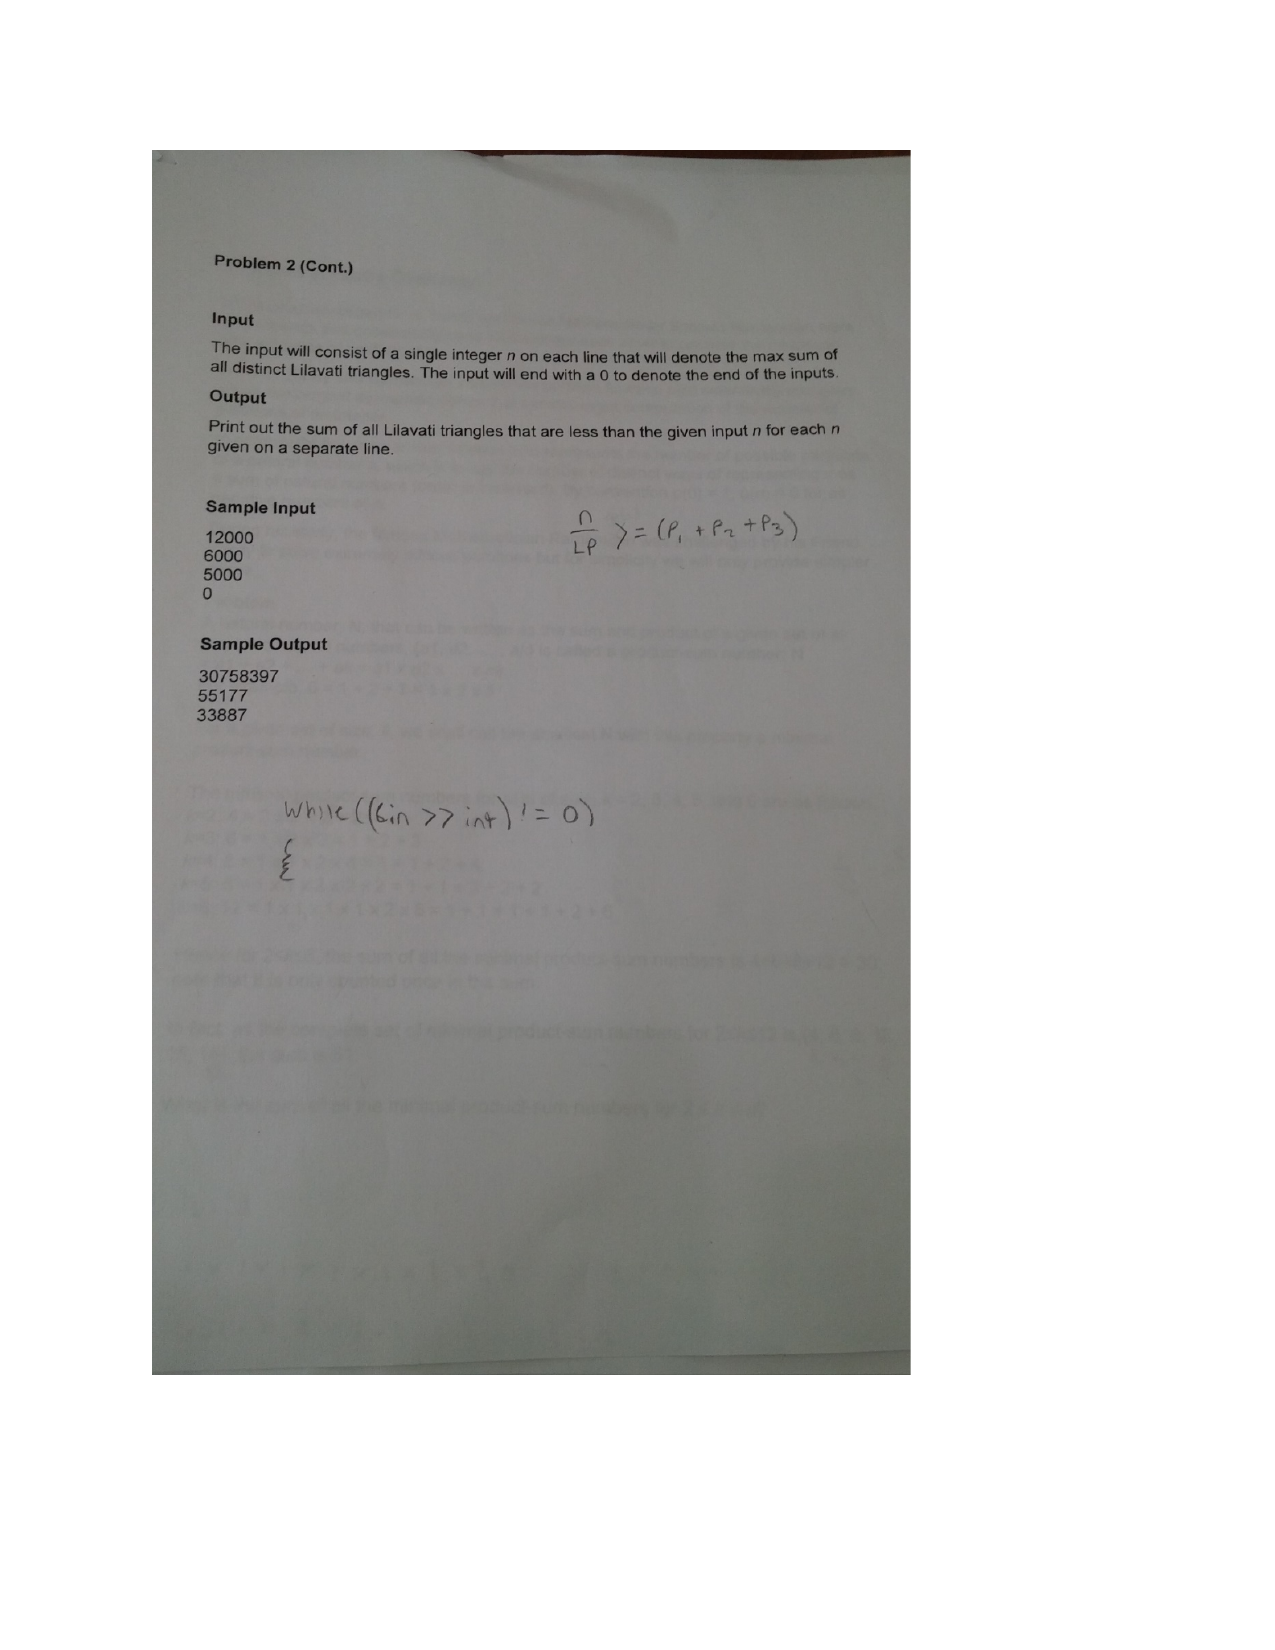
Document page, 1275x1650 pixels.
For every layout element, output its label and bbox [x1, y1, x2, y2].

picture [152, 150, 911, 1375]
